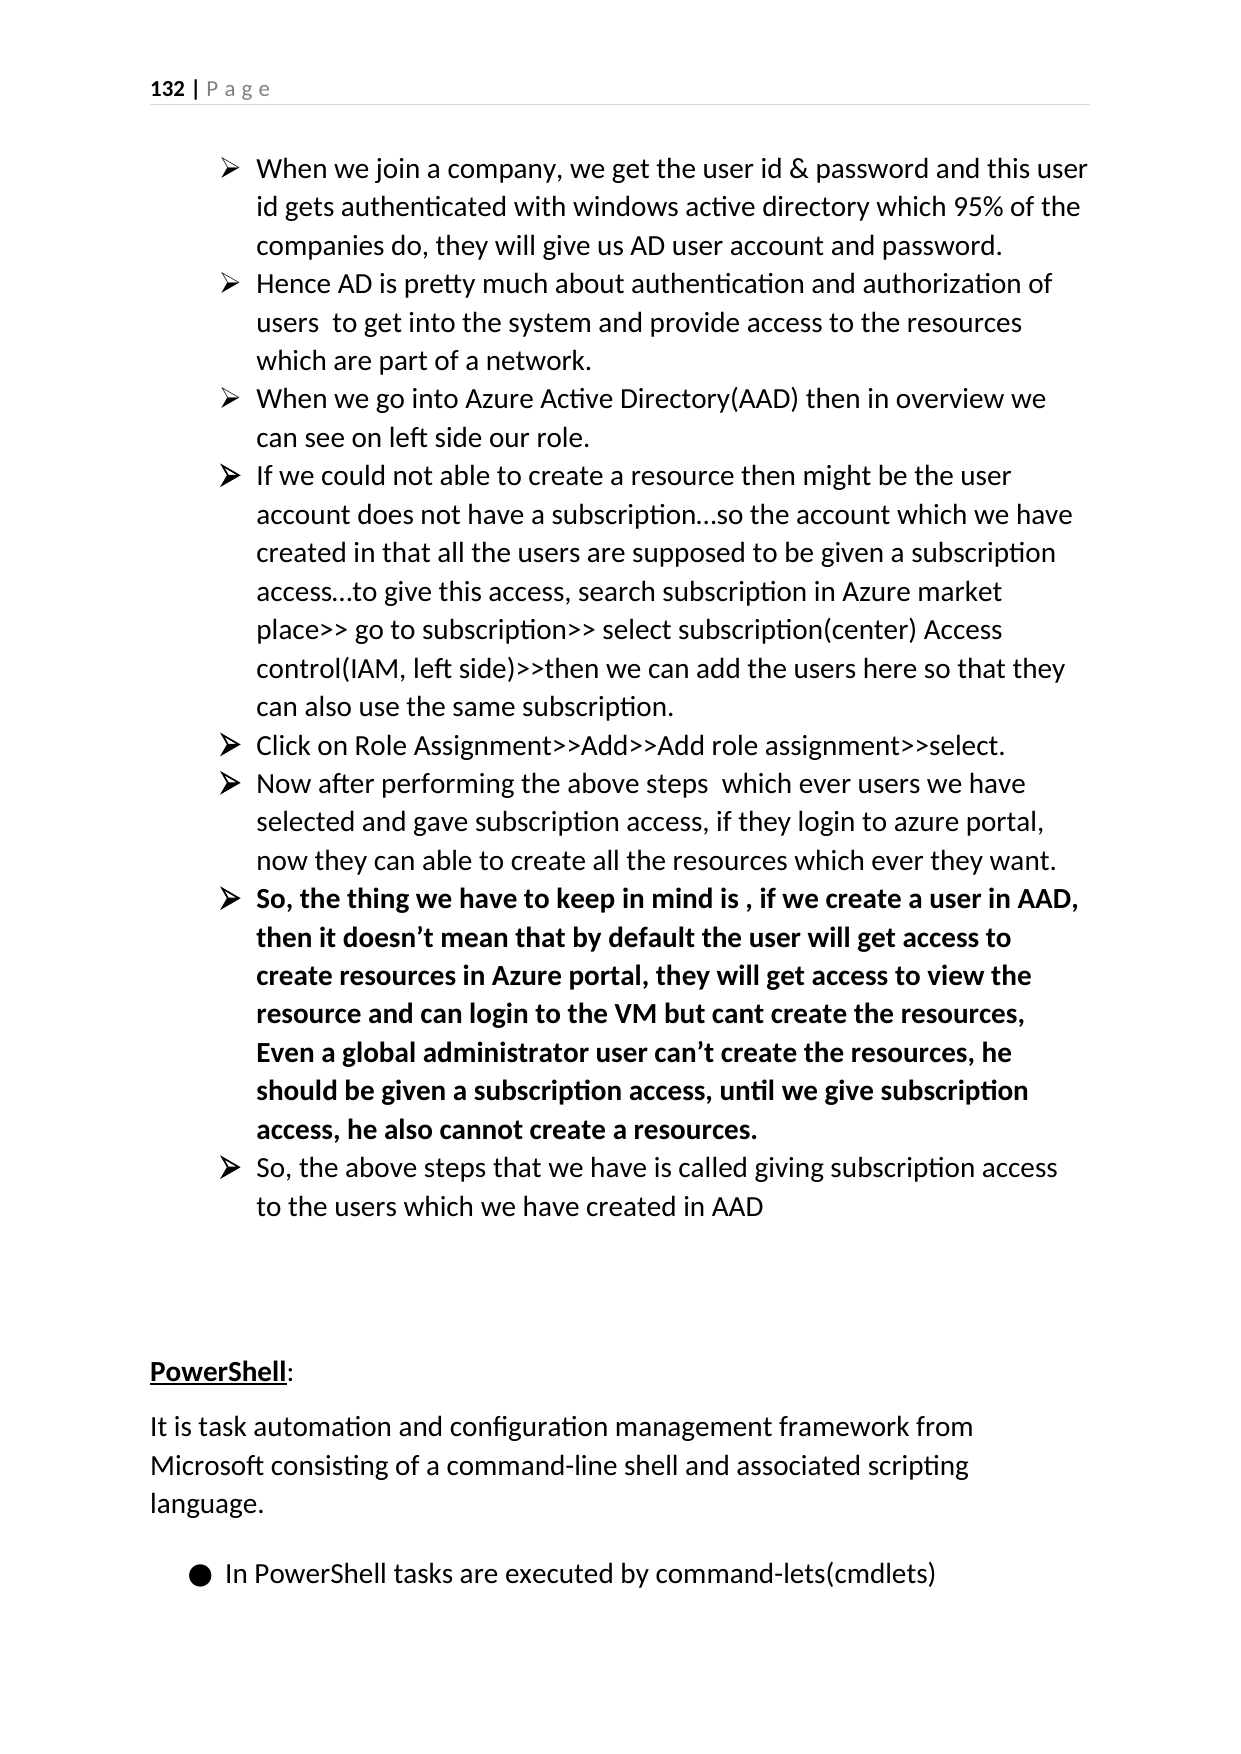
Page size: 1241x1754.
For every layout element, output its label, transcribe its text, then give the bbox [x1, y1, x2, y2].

text It is task automation and configuration management framework from Microsoft consisting of a command-line shell and associated scripting language. [150, 1408, 1090, 1521]
list If we could not able to create a resource then might be the user account does not have a subscription…so the account which we have created in that all the users are supposed to be given a subscription access…to give this access, search subscription in Azure market place>> go to subscription>> select subscription(center) Access control(IAM, left side)>>then we can add the users here so that they can also use the same subscription. [219, 457, 1090, 724]
list So, the thing we have to keep in mind is , if we create a user in AAD, then it doesn’t mean that by default the user will get access to create resources in Azure portal, they will get access to view the resource and can login to the VM but cant create the resources, Even a global administrator user can’t create the resources, he should be given a subscription access, until we give subscription access, he also cannot create a resources. [219, 880, 1090, 1147]
list When we join a company, we get the user id & password and this user id gets authenticated with windows active directory which 95% of the companies do, they will give us AD user account and password. [219, 150, 1090, 262]
list In PowerShell tasks are executed by command-lets(cmdlets) [187, 1540, 1090, 1600]
list Click on Role Assignment>>Add>>Add role assignment>>select. [219, 727, 1090, 762]
list So, the above steps that we have is called giving subscription access to the users which we have created in AAD [219, 1149, 1090, 1223]
list Hence AD is pretty much about authentication and authorization of users to get into the system and provide access to the resources which are part of a network. [219, 265, 1090, 378]
list When we go into Azure Active Directory(AAD) then in overview we can see on left side our role. [219, 381, 1090, 455]
list Now after performing the above steps which ever users we have selected and gave subscription access, if they login to azure portal, now they can able to create all the resources which ever they want. [219, 765, 1090, 877]
text PowerShell: [150, 1353, 1090, 1389]
